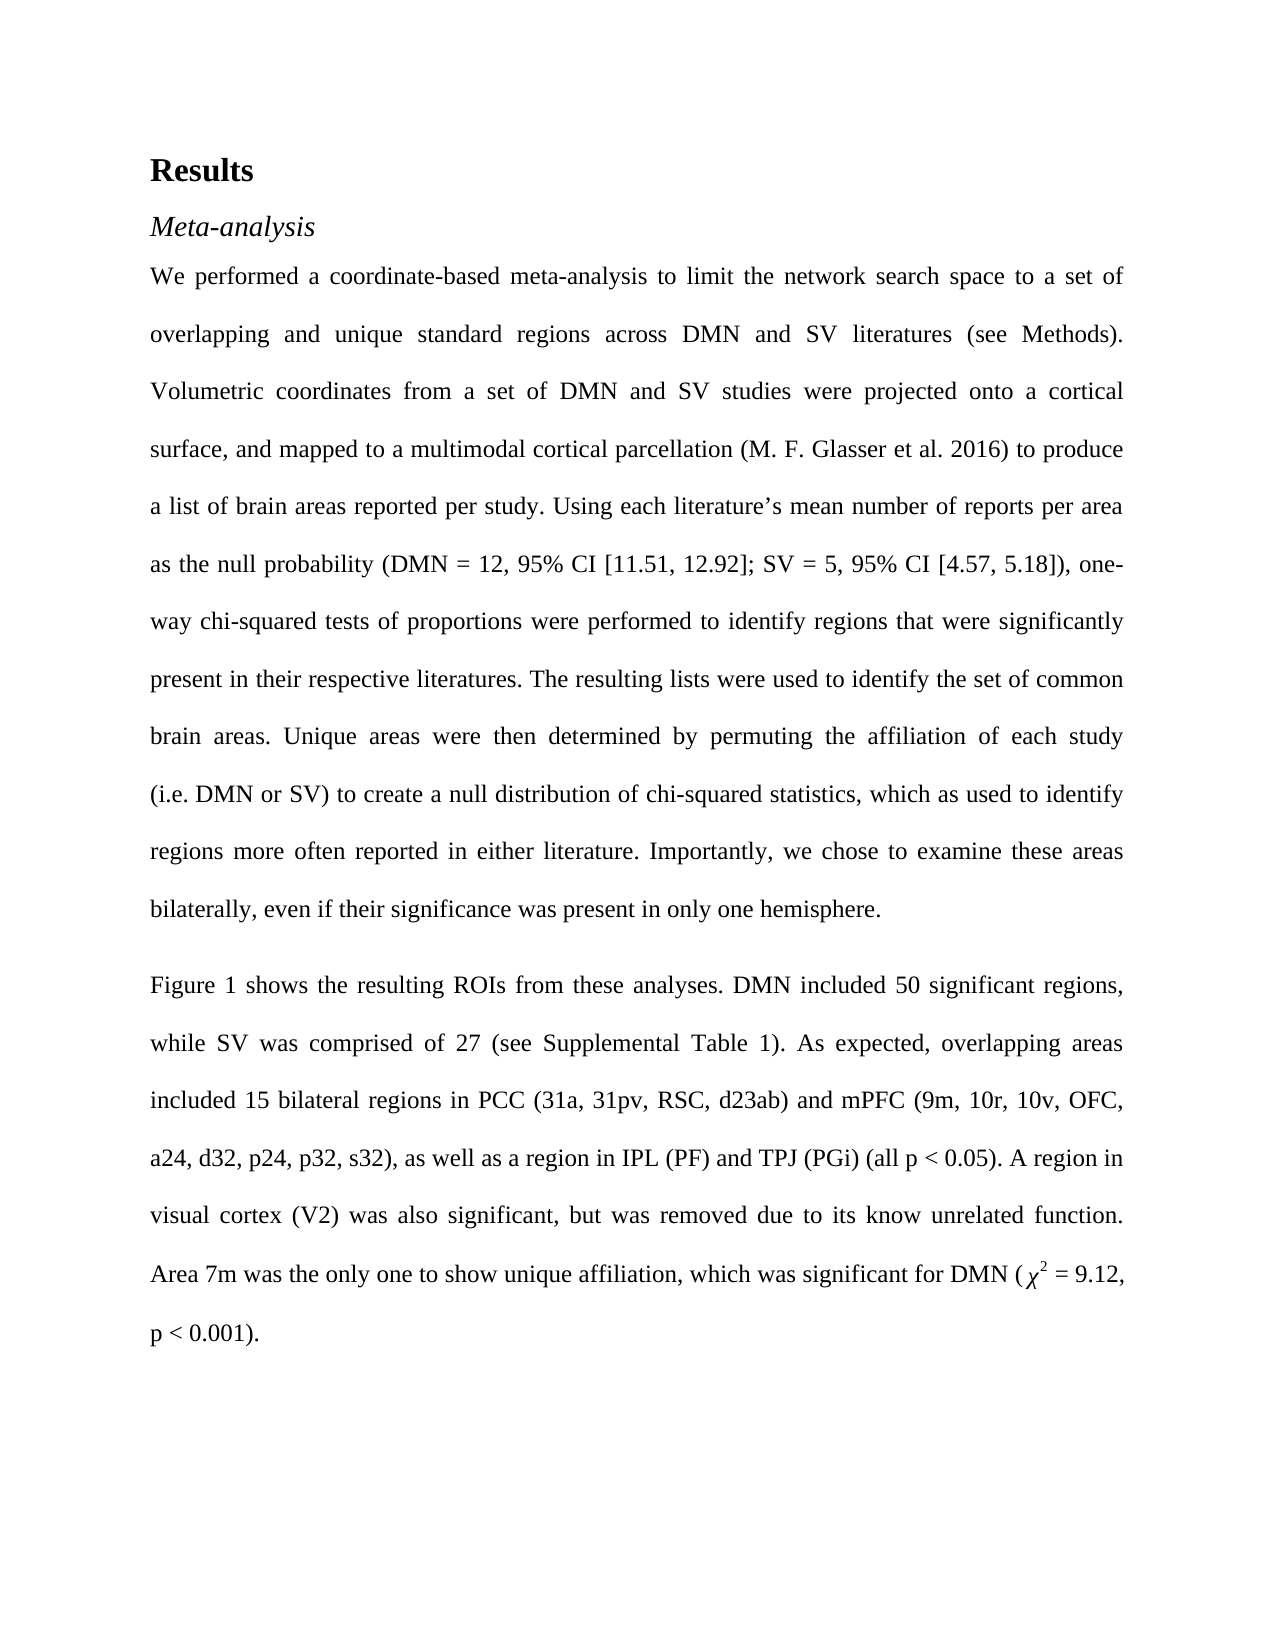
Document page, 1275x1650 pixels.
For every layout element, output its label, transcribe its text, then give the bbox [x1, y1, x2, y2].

subtitle Results [150, 150, 1125, 188]
text Figure 1 shows the resulting ROIs from these analyses. DMN included 50 significant regions, while SV was comprised of 27 (see Supplemental Table 1). As expected, overlapping areas included 15 bilateral regions in PCC (31a, 31pv, RSC, d23ab) and mPFC (9m, 10r, 10v, OFC, a24, d32, p24, p32, s32), as well as a region in IPL (PF) and TPJ (PGi) (all p < 0.05). A region in visual cortex (V2) was also significant, but was removed due to its know unrelated function. Area 7m was the only one to show unique affiliation, which was significant for DMN ( = 9.12, p < 0.001). [150, 970, 1125, 1346]
subtitle Meta-analysis [150, 209, 1125, 243]
text We performed a coordinate-based meta-analysis to limit the network search space to a set of overlapping and unique standard regions across DMN and SV literatures (see Methods). Volumetric coordinates from a set of DMN and SV studies were projected onto a cortical surface, and mapped to a multimodal cortical parcellation (M. F. Glasser et al. 2016) to produce a list of brain areas reported per study. Using each literature’s mean number of reports per area as the null probability (DMN = 12, 95% CI [11.51, 12.92]; SV = 5, 95% CI [4.57, 5.18]), one-way chi-squared tests of proportions were performed to identify regions that were significantly present in their respective literatures. The resulting lists were used to identify the set of common brain areas. Unique areas were then determined by permuting the affiliation of each study (i.e. DMN or SV) to create a null distribution of chi-squared statistics, which as used to identify regions more often reported in either literature. Importantly, we chose to examine these areas bilaterally, even if their significance was present in only one hemisphere. [150, 261, 1125, 923]
